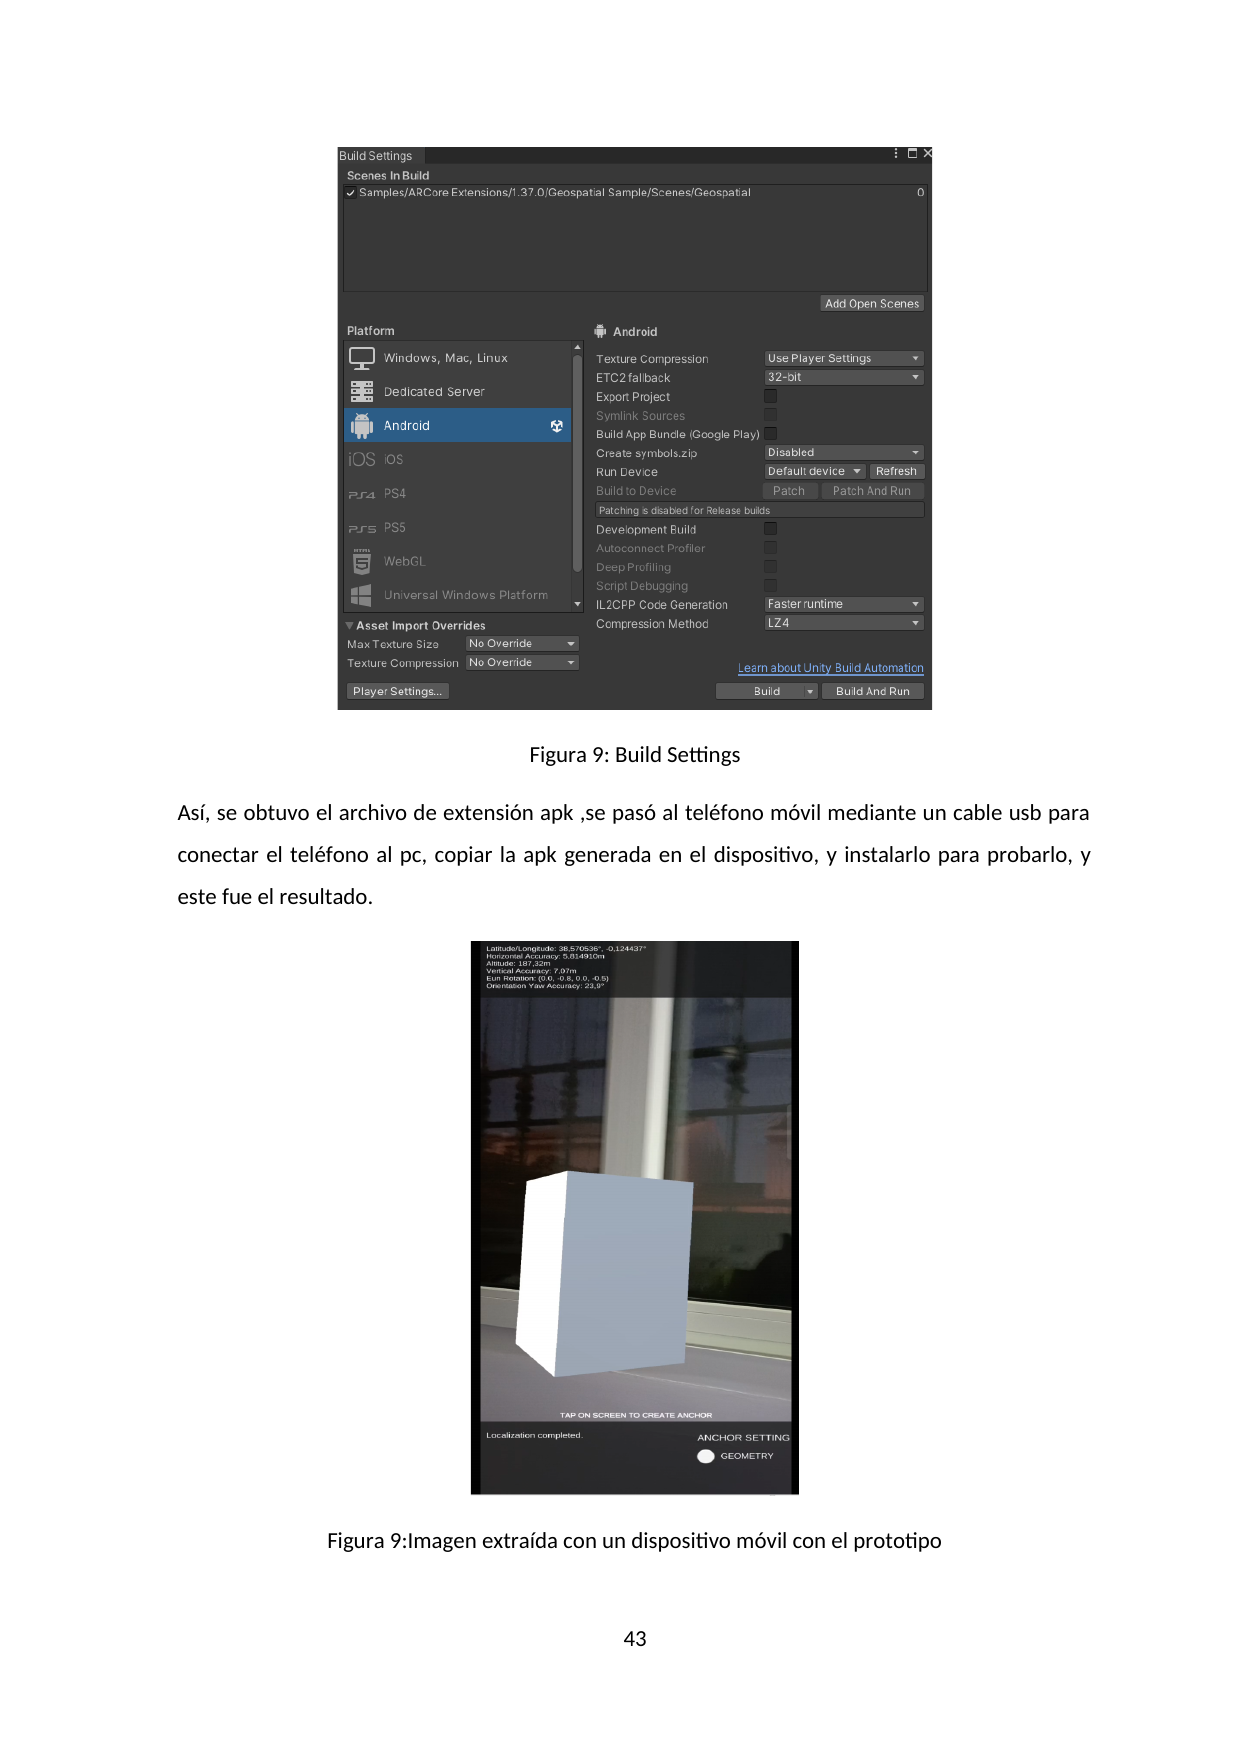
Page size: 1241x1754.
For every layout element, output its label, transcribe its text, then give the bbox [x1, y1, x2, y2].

picture [337, 147, 933, 710]
text Figura 9: Build Settings [177, 740, 1092, 768]
picture [470, 941, 799, 1496]
text Así, se obtuvo el archivo de extensión apk ,se pasó al teléfono móvil mediante un cable usb para conectar el teléfono al pc, copiar la apk generada en el dispositivo, y instalarlo para probarlo, y este fue el resultado. [177, 798, 1092, 910]
text Figura 9:Imagen extraída con un dispositivo móvil con el prototipo [177, 1526, 1092, 1554]
